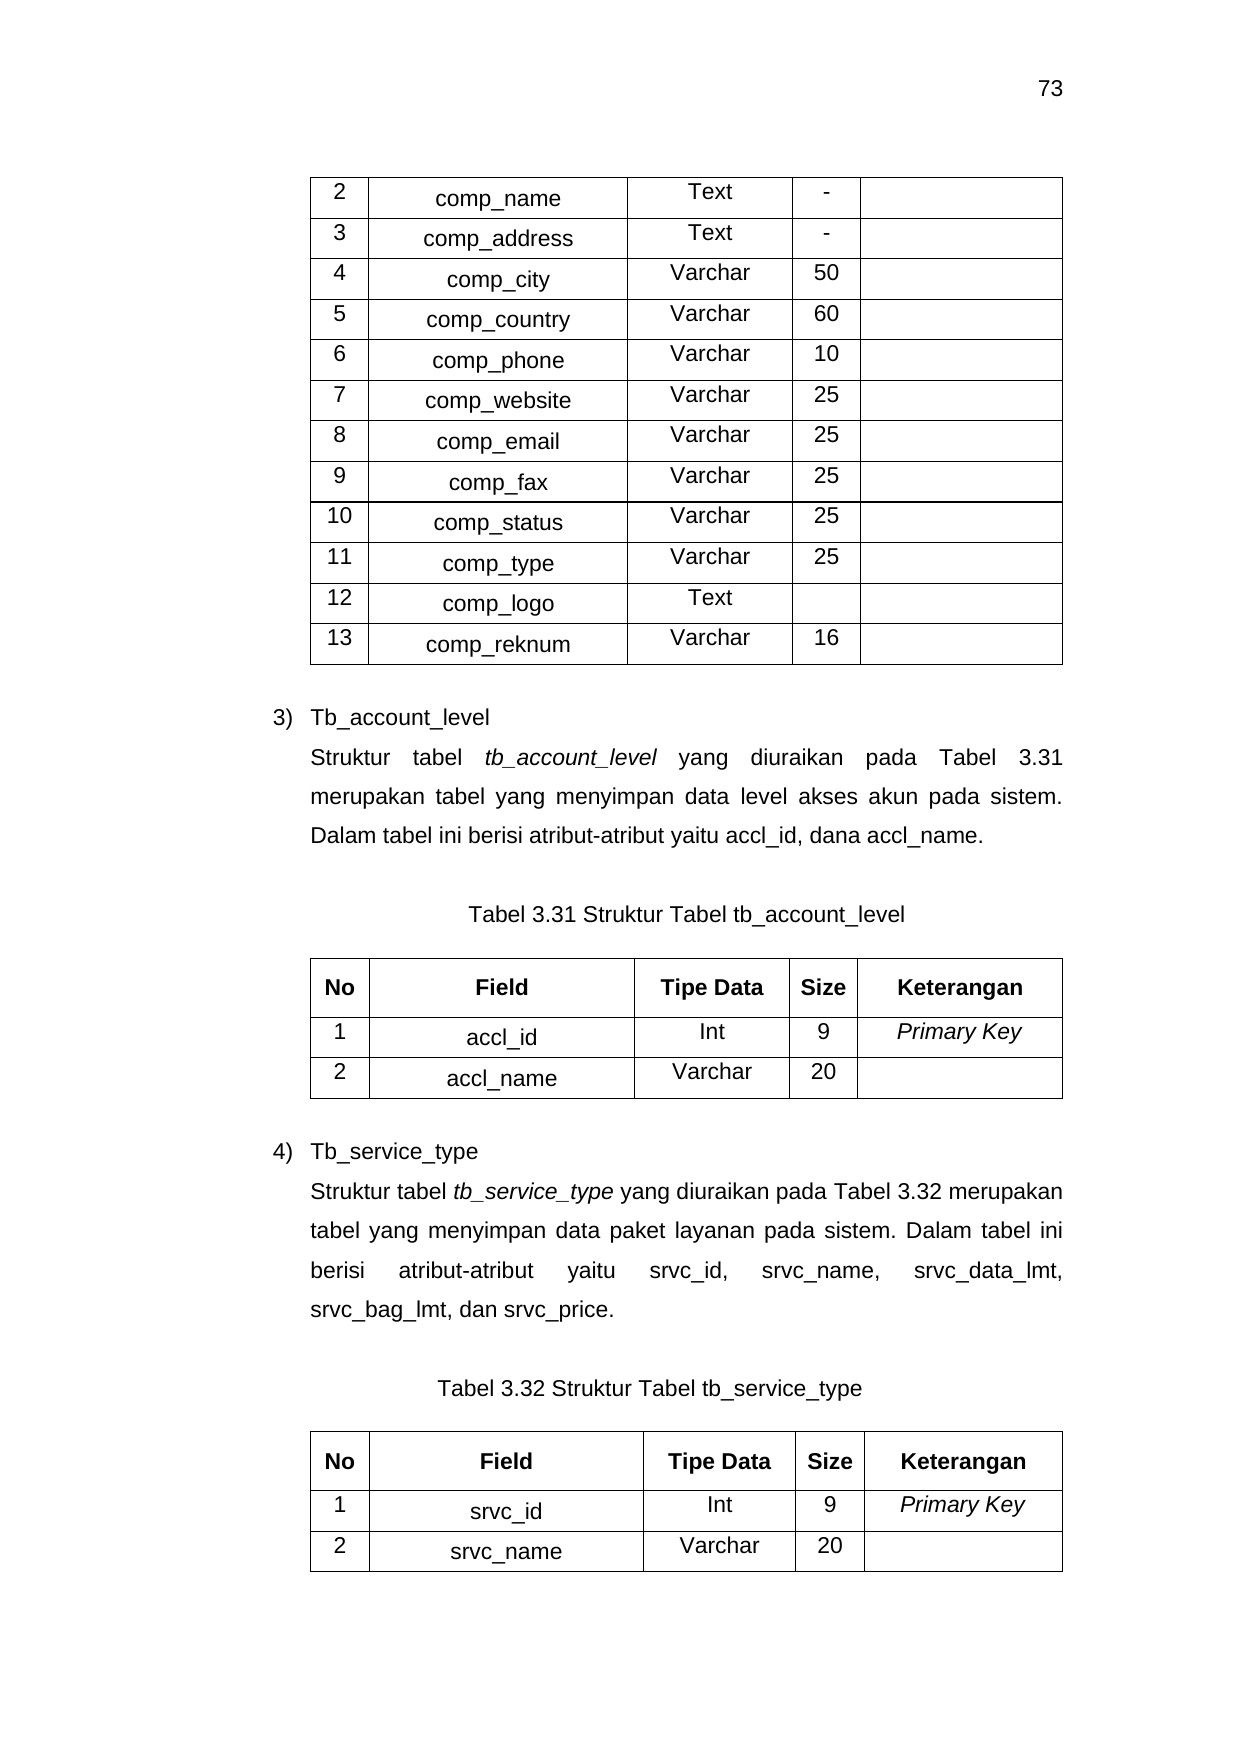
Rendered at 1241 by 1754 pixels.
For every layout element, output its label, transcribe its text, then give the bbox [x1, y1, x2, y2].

table_cell - [793, 219, 860, 258]
table_cell [861, 219, 1062, 258]
table_cell Varchar [628, 340, 792, 380]
table_cell 13 [311, 624, 368, 663]
table_cell comp_address [369, 219, 627, 258]
table_header Keterangan [858, 959, 1062, 1017]
table_cell accl_id [370, 1018, 634, 1057]
table_cell 5 [311, 300, 368, 339]
table_cell 12 [311, 584, 368, 623]
table_cell comp_city [369, 259, 627, 299]
table_cell Varchar [628, 259, 792, 299]
table_cell 9 [790, 1018, 857, 1057]
table_cell Varchar [628, 421, 792, 461]
table_cell Int [635, 1018, 789, 1057]
table_cell 7 [311, 381, 368, 420]
table_cell accl_name [370, 1058, 634, 1098]
table_cell [861, 503, 1062, 542]
table_cell 1 [311, 1018, 369, 1057]
table_cell [861, 259, 1062, 299]
table_cell comp_website [369, 381, 627, 420]
text Tabel 3.32 Struktur Tabel tb_service_type [236, 1375, 1063, 1401]
table_header Keterangan [865, 1432, 1062, 1490]
table_cell Primary Key [858, 1018, 1062, 1057]
table_cell comp_country [369, 300, 627, 339]
table_cell [865, 1532, 1062, 1571]
table_cell srvc_name [370, 1532, 643, 1571]
table_cell 50 [793, 259, 860, 299]
text Struktur tabel tb_account_level yang diuraikan pada Tabel 3.31 merupakan tabel yang menyimpan data level akses akun pada sistem. Dalam tabel ini berisi atribut-atribut yaitu accl_id, dana accl_name. [310, 743, 1063, 849]
table_cell 1 [311, 1491, 369, 1531]
table_header Field [370, 959, 634, 1017]
table_cell 9 [796, 1491, 864, 1531]
table_header No [311, 959, 369, 1017]
table_cell comp_reknum [369, 624, 627, 663]
table_cell [861, 381, 1062, 420]
list Tb_account_level [273, 704, 1063, 730]
table_header Tipe Data [635, 959, 789, 1017]
table_cell [858, 1058, 1062, 1098]
table_cell 25 [793, 421, 860, 461]
table_cell Varchar [628, 381, 792, 420]
table_cell 20 [790, 1058, 857, 1098]
table_cell 6 [311, 340, 368, 380]
table_cell 25 [793, 503, 860, 542]
text Struktur tabel tb_service_type yang diuraikan pada Tabel 3.32 merupakan tabel yang menyimpan data paket layanan pada sistem. Dalam tabel ini berisi atribut-atribut yaitu srvc_id, srvc_name, srvc_data_lmt, srvc_bag_lmt, dan srvc_price. [310, 1178, 1063, 1322]
table_cell 2 [311, 1058, 369, 1098]
table_cell Text [628, 219, 792, 258]
table_cell 10 [793, 340, 860, 380]
table_cell Varchar [628, 624, 792, 663]
table_cell comp_phone [369, 340, 627, 380]
table_cell 25 [793, 381, 860, 420]
table_cell Varchar [628, 543, 792, 582]
table_cell Varchar [628, 503, 792, 542]
table_cell 60 [793, 300, 860, 339]
table_cell 20 [796, 1532, 864, 1571]
table_cell Text [628, 584, 792, 623]
table_cell 10 [311, 503, 368, 542]
table_cell [861, 300, 1062, 339]
table_cell - [793, 178, 860, 218]
table_cell 25 [793, 462, 860, 501]
table_cell 8 [311, 421, 368, 461]
table_cell [793, 584, 860, 623]
table_cell [861, 340, 1062, 380]
text Tabel 3.31 Struktur Tabel tb_account_level [236, 901, 1063, 928]
table_cell comp_logo [369, 584, 627, 623]
table_cell srvc_id [370, 1491, 643, 1531]
table_cell [861, 584, 1062, 623]
table_cell [861, 624, 1062, 663]
table_header Field [370, 1432, 643, 1490]
table_cell 11 [311, 543, 368, 582]
table_cell 16 [793, 624, 860, 663]
table_cell comp_fax [369, 462, 627, 501]
table_cell 4 [311, 259, 368, 299]
table_cell Varchar [628, 300, 792, 339]
table_header Size [790, 959, 857, 1017]
table_cell Varchar [628, 462, 792, 501]
table_header Size [796, 1432, 864, 1490]
table_cell [861, 543, 1062, 582]
table_cell Varchar [635, 1058, 789, 1098]
table_cell comp_type [369, 543, 627, 582]
table_cell Text [628, 178, 792, 218]
table_cell [861, 462, 1062, 501]
list Tb_service_type [273, 1138, 1063, 1164]
table_cell 3 [311, 219, 368, 258]
table_cell Varchar [644, 1532, 795, 1571]
table_cell 25 [793, 543, 860, 582]
table_cell comp_email [369, 421, 627, 461]
table_cell [861, 421, 1062, 461]
table_cell [861, 178, 1062, 218]
table_cell Primary Key [865, 1491, 1062, 1531]
table_cell 9 [311, 462, 368, 501]
table_cell Int [644, 1491, 795, 1531]
table_cell comp_status [369, 503, 627, 542]
table_cell 2 [311, 178, 368, 218]
table_cell 2 [311, 1532, 369, 1571]
table_cell comp_name [369, 178, 627, 218]
table_header Tipe Data [644, 1432, 795, 1490]
table_header No [311, 1432, 369, 1490]
